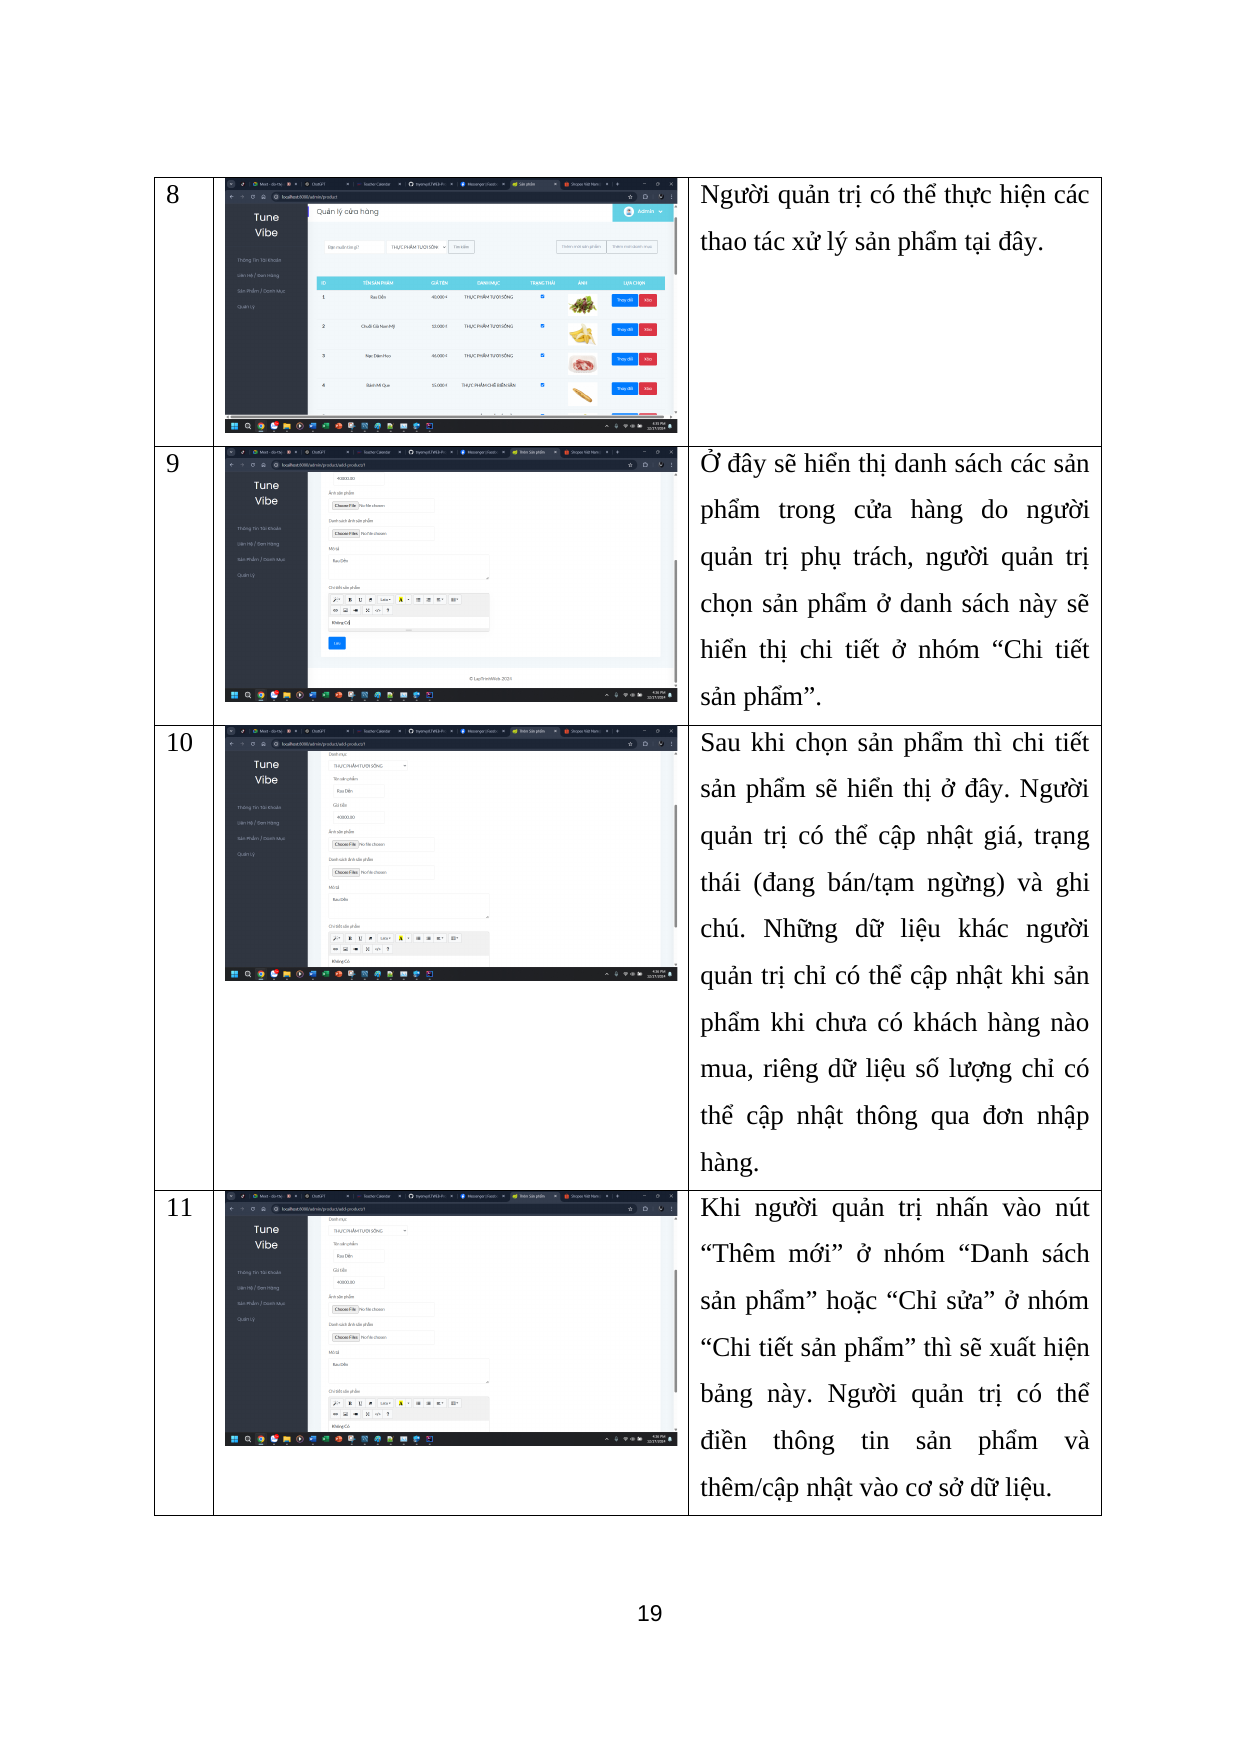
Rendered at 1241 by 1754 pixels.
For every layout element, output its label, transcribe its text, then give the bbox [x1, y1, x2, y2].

table_cell [214, 178, 688, 446]
picture [225, 1191, 678, 1446]
table_cell 8 [155, 178, 213, 446]
picture [225, 725, 678, 981]
table_cell [214, 726, 688, 1190]
table_cell 10 [155, 726, 213, 1190]
picture [225, 178, 678, 433]
table_cell Sau khi chọn sản phẩm thì chi tiết sản phẩm sẽ hiển thị ở đây. Người quản trị có thể cập nhật giá, trạng thái (đang bán/tạm ngừng) và ghi chú. Những dữ liệu khác người quản trị chỉ có thể cập nhật khi sản phẩm khi chưa có khách hàng nào mua, riêng dữ liệu số lượng chỉ có thể cập nhật thông qua đơn nhập hàng. [689, 726, 1101, 1190]
table_cell 11 [155, 1191, 213, 1515]
table_cell [214, 447, 688, 724]
table_cell Ở đây sẽ hiển thị danh sách các sản phẩm trong cửa hàng do người quản trị phụ trách, người quản trị chọn sản phẩm ở danh sách này sẽ hiển thị chi tiết ở nhóm “Chi tiết sản phẩm”. [689, 447, 1101, 724]
table_cell Người quản trị có thể thực hiện các thao tác xử lý sản phẩm tại đây. [689, 178, 1101, 446]
picture [225, 447, 678, 702]
table_cell [214, 1191, 688, 1515]
table_cell Khi người quản trị nhấn vào nút “Thêm mới” ở nhóm “Danh sách sản phẩm” hoặc “Chỉ sửa” ở nhóm “Chi tiết sản phẩm” thì sẽ xuất hiện bảng này. Người quản trị có thể điền thông tin sản phẩm và thêm/cập nhật vào cơ sở dữ liệu. [689, 1191, 1101, 1515]
table_cell 9 [155, 447, 213, 724]
